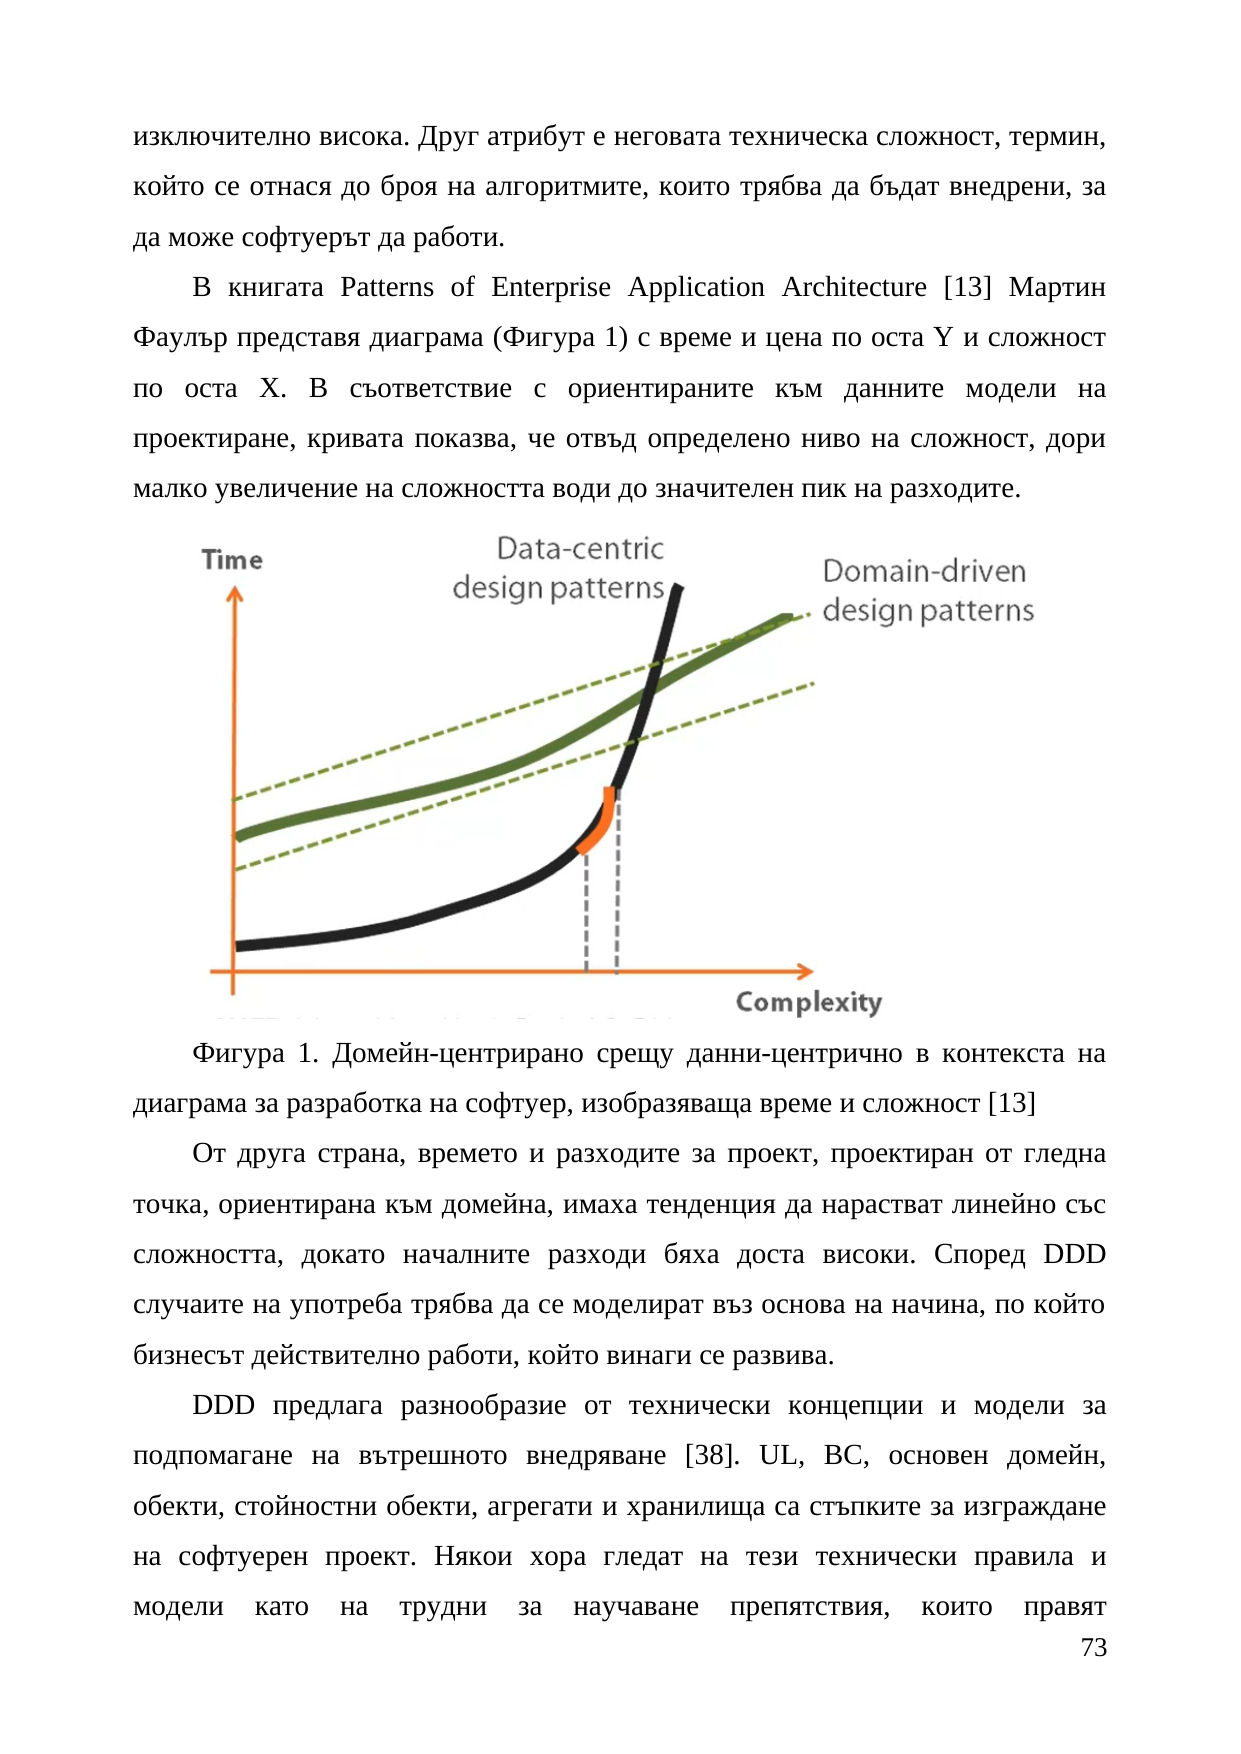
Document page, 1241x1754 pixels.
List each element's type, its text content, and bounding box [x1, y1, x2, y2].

picture [192, 520, 1082, 1019]
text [133, 118, 1107, 252]
text Фигура 1. Домейн-центрирано срещу данни-центрично в контекста на диаграма за разработка на софтуер, изобразяваща време и сложност [13] [133, 1035, 1107, 1119]
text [133, 1387, 1107, 1622]
text От друга страна, времето и разходите за проект, проектиран от гледна точка, ориентирана към домейна, имаха тенденция да нарастват линейно със сложността, докато началните разходи бяха доста високи. Според DDD случаите на употреба трябва да се моделират въз основа на начина, по който бизнесът действително работи, който винаги се развива. [133, 1136, 1107, 1370]
text В книгата Patterns of Enterprise Application Architecture [13] Мартин Фаулър представя диаграма (Фигура 1) с време и цена по оста Y и сложност по оста X. В съответствие с ориентираните към данните модели на проектиране, кривата показва, че отвъд определено ниво на сложност, дори малко увеличение на сложността води до значителен пик на разходите. [133, 269, 1107, 504]
